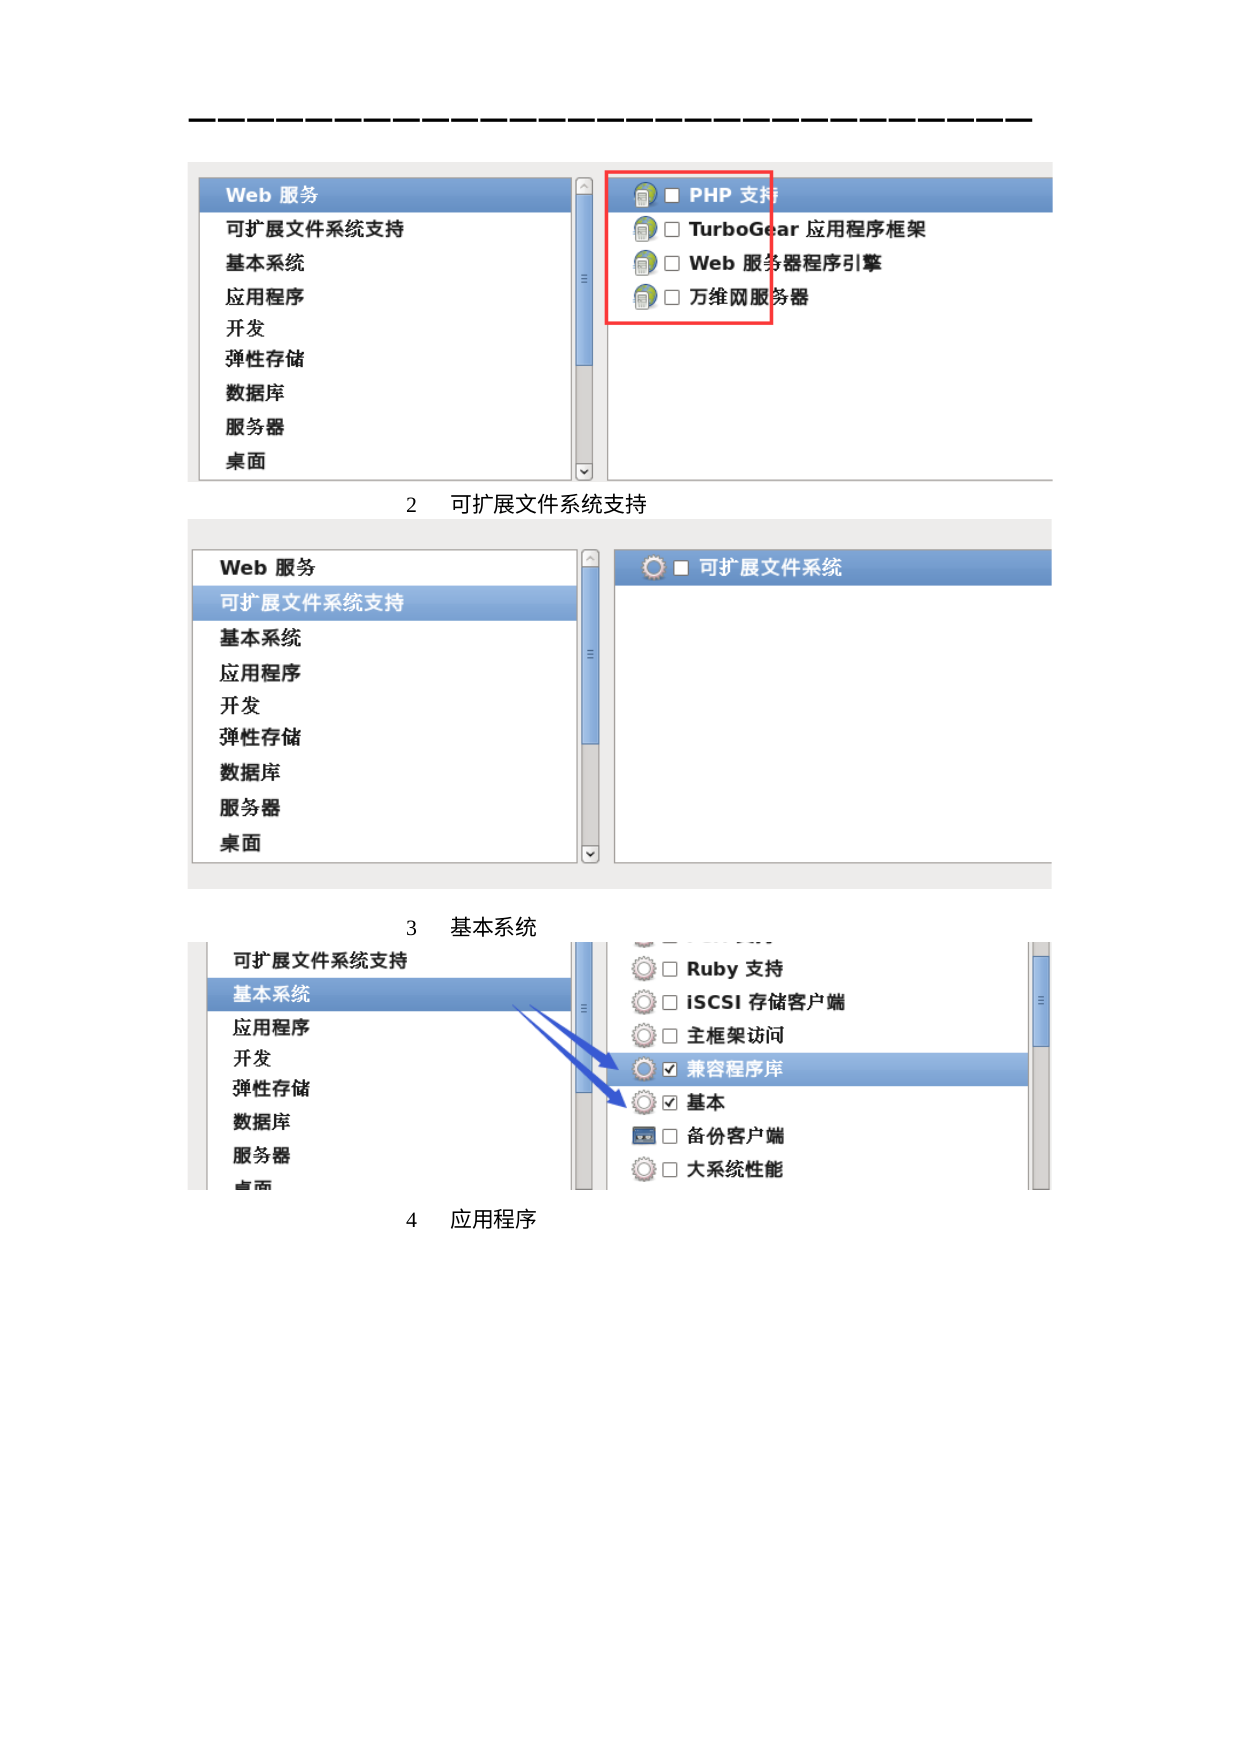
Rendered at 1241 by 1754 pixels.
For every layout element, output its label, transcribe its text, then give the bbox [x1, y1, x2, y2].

picture [187, 519, 1052, 889]
list 可扩展文件系统支持 [406, 487, 1053, 519]
list 基本系统 [406, 909, 1053, 942]
picture [187, 942, 1052, 1190]
picture [187, 162, 1053, 482]
list 应用程序 [406, 1202, 1053, 1234]
